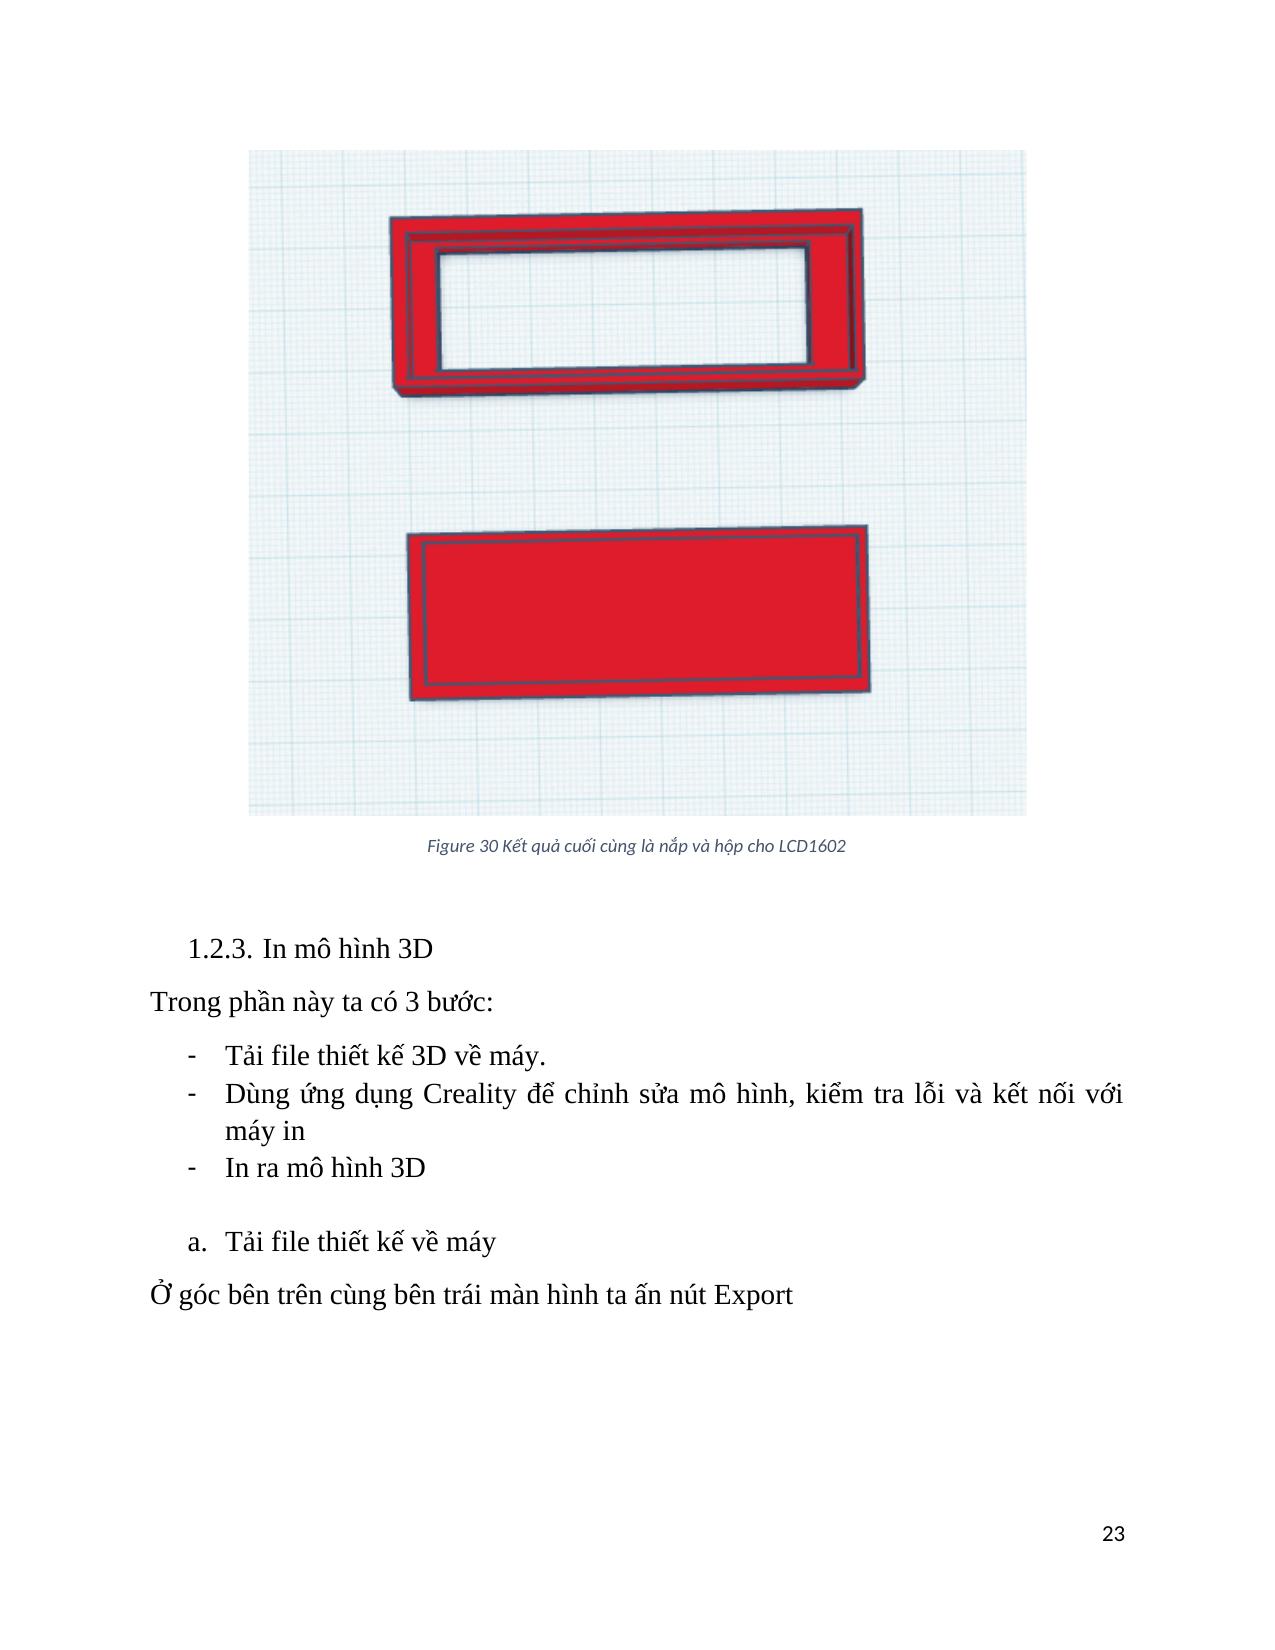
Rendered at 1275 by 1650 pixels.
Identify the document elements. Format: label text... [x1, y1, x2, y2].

text Figure 30 Kết quả cuối cùng là nắp và hộp cho LCD1602 [150, 834, 1125, 857]
text Ở góc bên trên cùng bên trái màn hình ta ấn nút Export [150, 1277, 1125, 1311]
list Tải file thiết kế 3D về máy. [187, 1037, 1125, 1072]
picture [248, 150, 1027, 816]
list In ra mô hình 3D [187, 1149, 1125, 1185]
text Trong phần này ta có 3 bước: [150, 984, 1125, 1017]
list Tải file thiết kế về máy [187, 1224, 1125, 1258]
list In mô hình 3D [187, 931, 1125, 965]
list Dùng ứng dụng Creality để chỉnh sửa mô hình, kiểm tra lỗi và kết nối với máy in [187, 1075, 1125, 1147]
